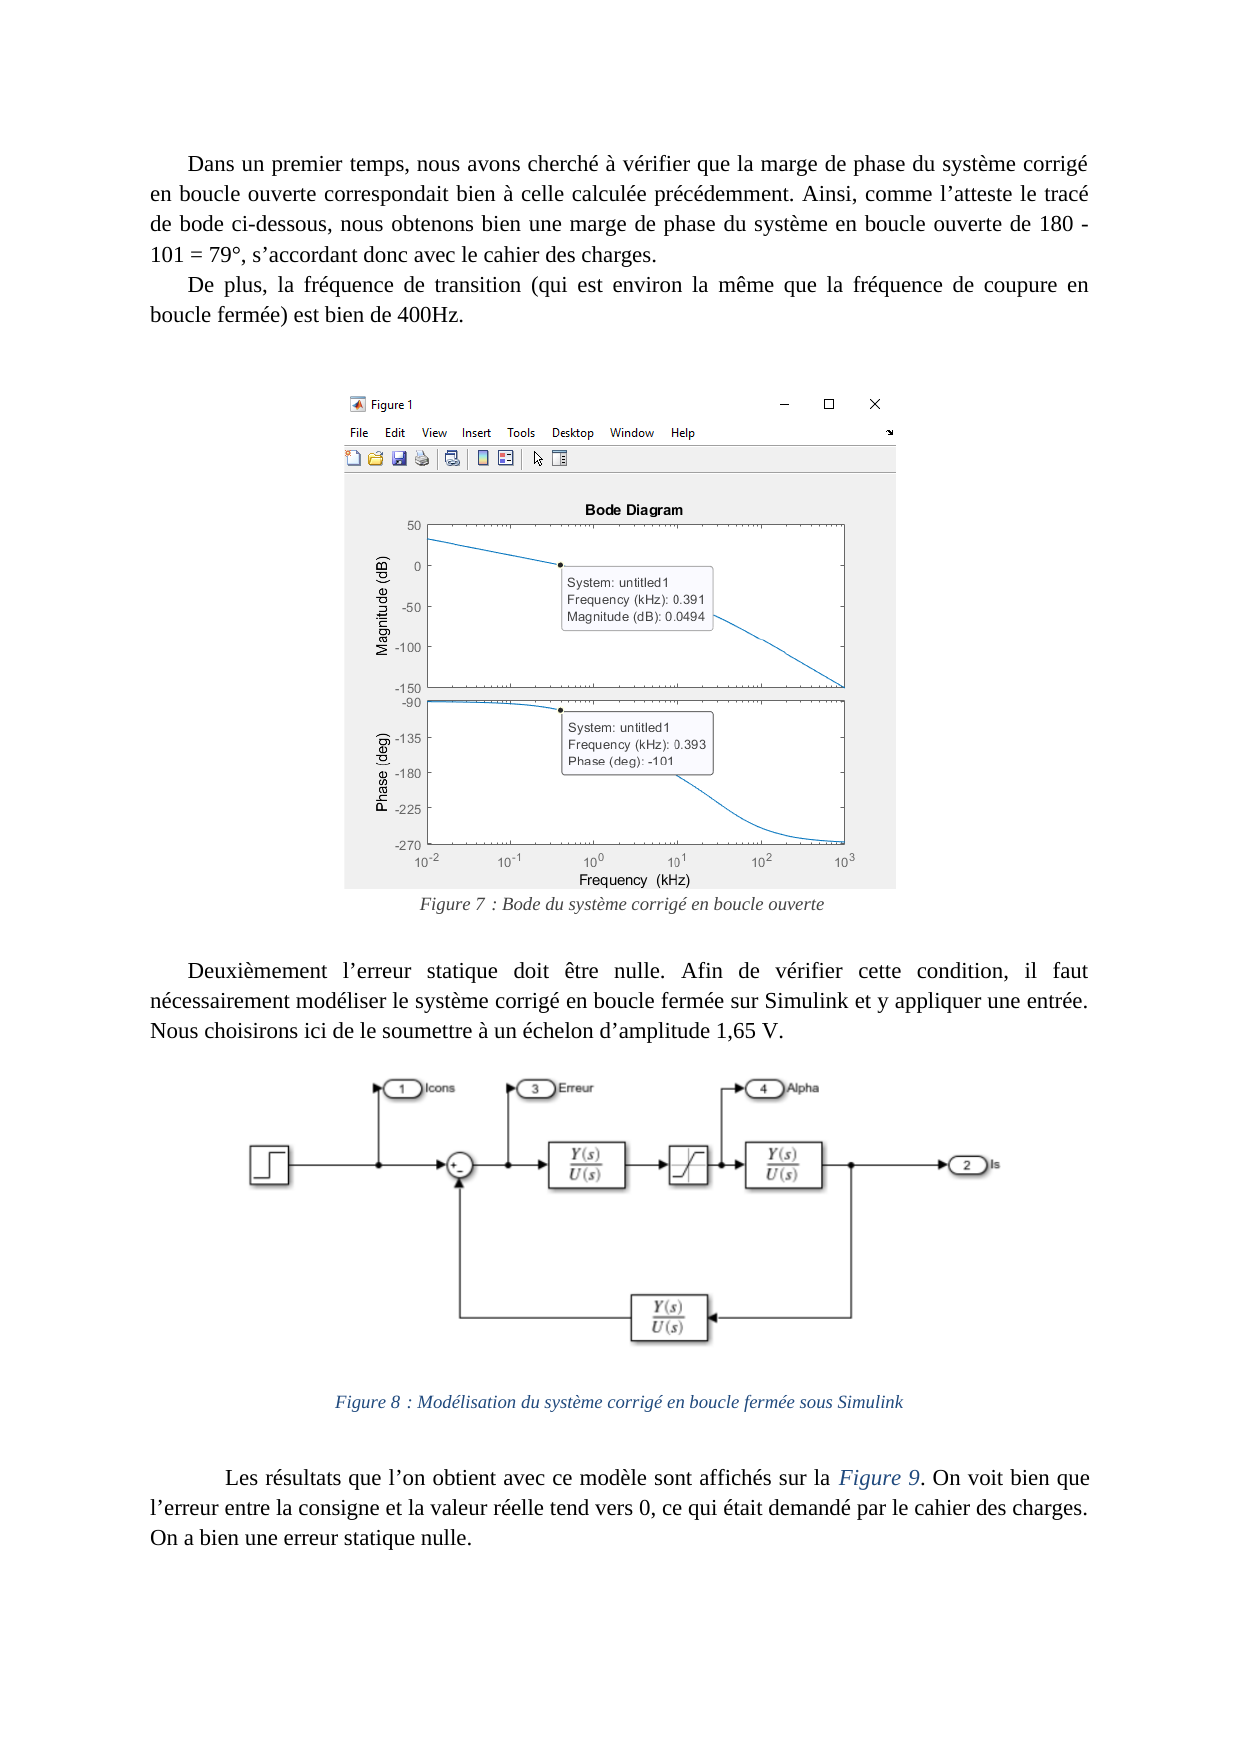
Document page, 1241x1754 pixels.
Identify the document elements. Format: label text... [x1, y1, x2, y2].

picture [344, 391, 896, 889]
text Les résultats que l’on obtient avec ce modèle sont affichés sur la Figure 9. On voit bien que l’erreur entre la consigne et la valeur réelle tend vers 0, ce qui était demandé par le cahier des charges. On a bien une erreur statique nulle. [150, 1464, 1090, 1550]
text Figure 8 : Modélisation du système corrigé en boucle fermée sous Simulink [150, 1391, 1090, 1413]
picture [150, 1047, 1091, 1388]
text De plus, la fréquence de transition (qui est environ la même que la fréquence de coupure en boucle fermée) est bien de 400Hz. [150, 271, 1090, 327]
text Deuxièmement l’erreur statique doit être nulle. Afin de vérifier cette condition, il faut nécessairement modéliser le système corrigé en boucle fermée sur Simulink et y appliquer une entrée. Nous choisirons ici de le soumettre à un échelon d’amplitude 1,65 V. [150, 957, 1090, 1043]
text Dans un premier temps, nous avons cherché à vérifier que la marge de phase du système corrigé en boucle ouverte correspondait bien à celle calculée précédemment. Ainsi, comme l’atteste le tracé de bode ci-dessous, nous obtenons bien une marge de phase du système en boucle ouverte de 180 -101 = 79°, s’accordant donc avec le cahier des charges. [150, 150, 1090, 267]
